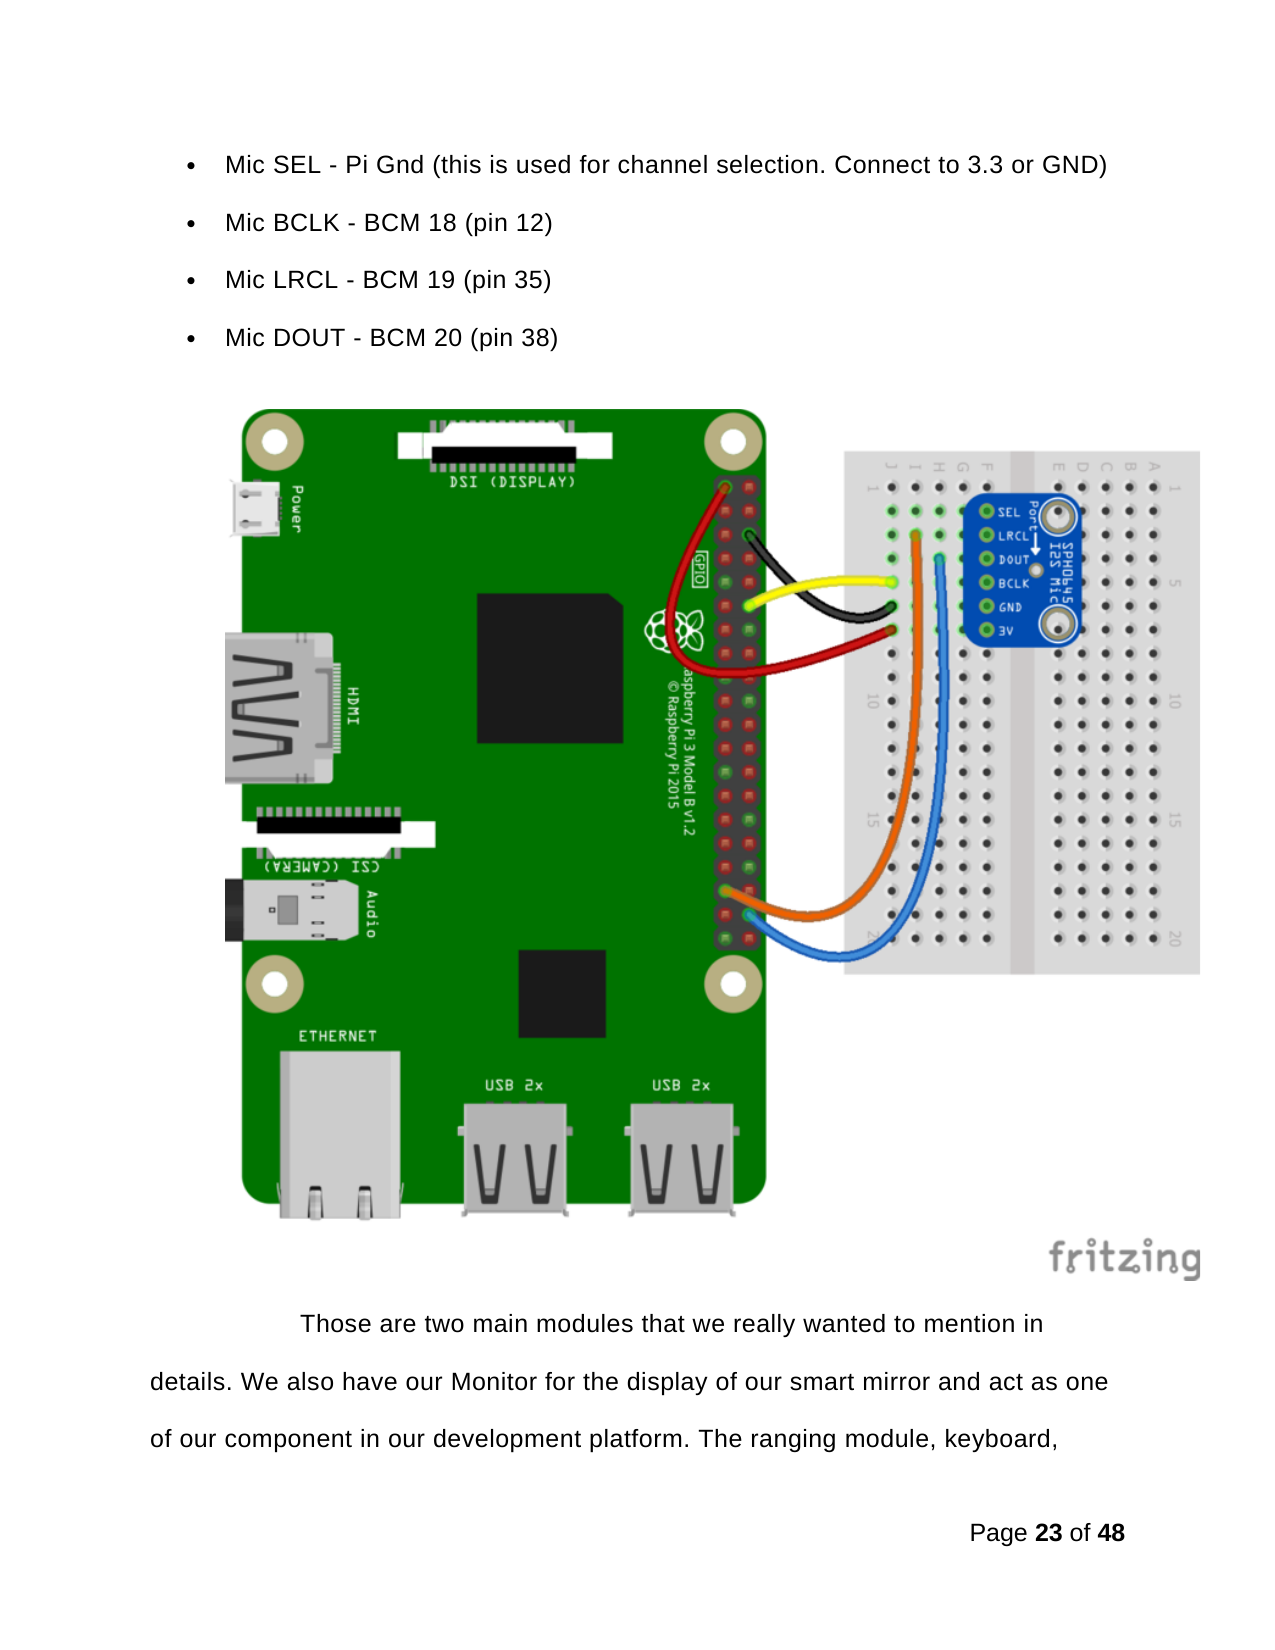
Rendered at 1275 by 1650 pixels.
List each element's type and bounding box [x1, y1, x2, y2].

picture [225, 409, 1200, 1281]
